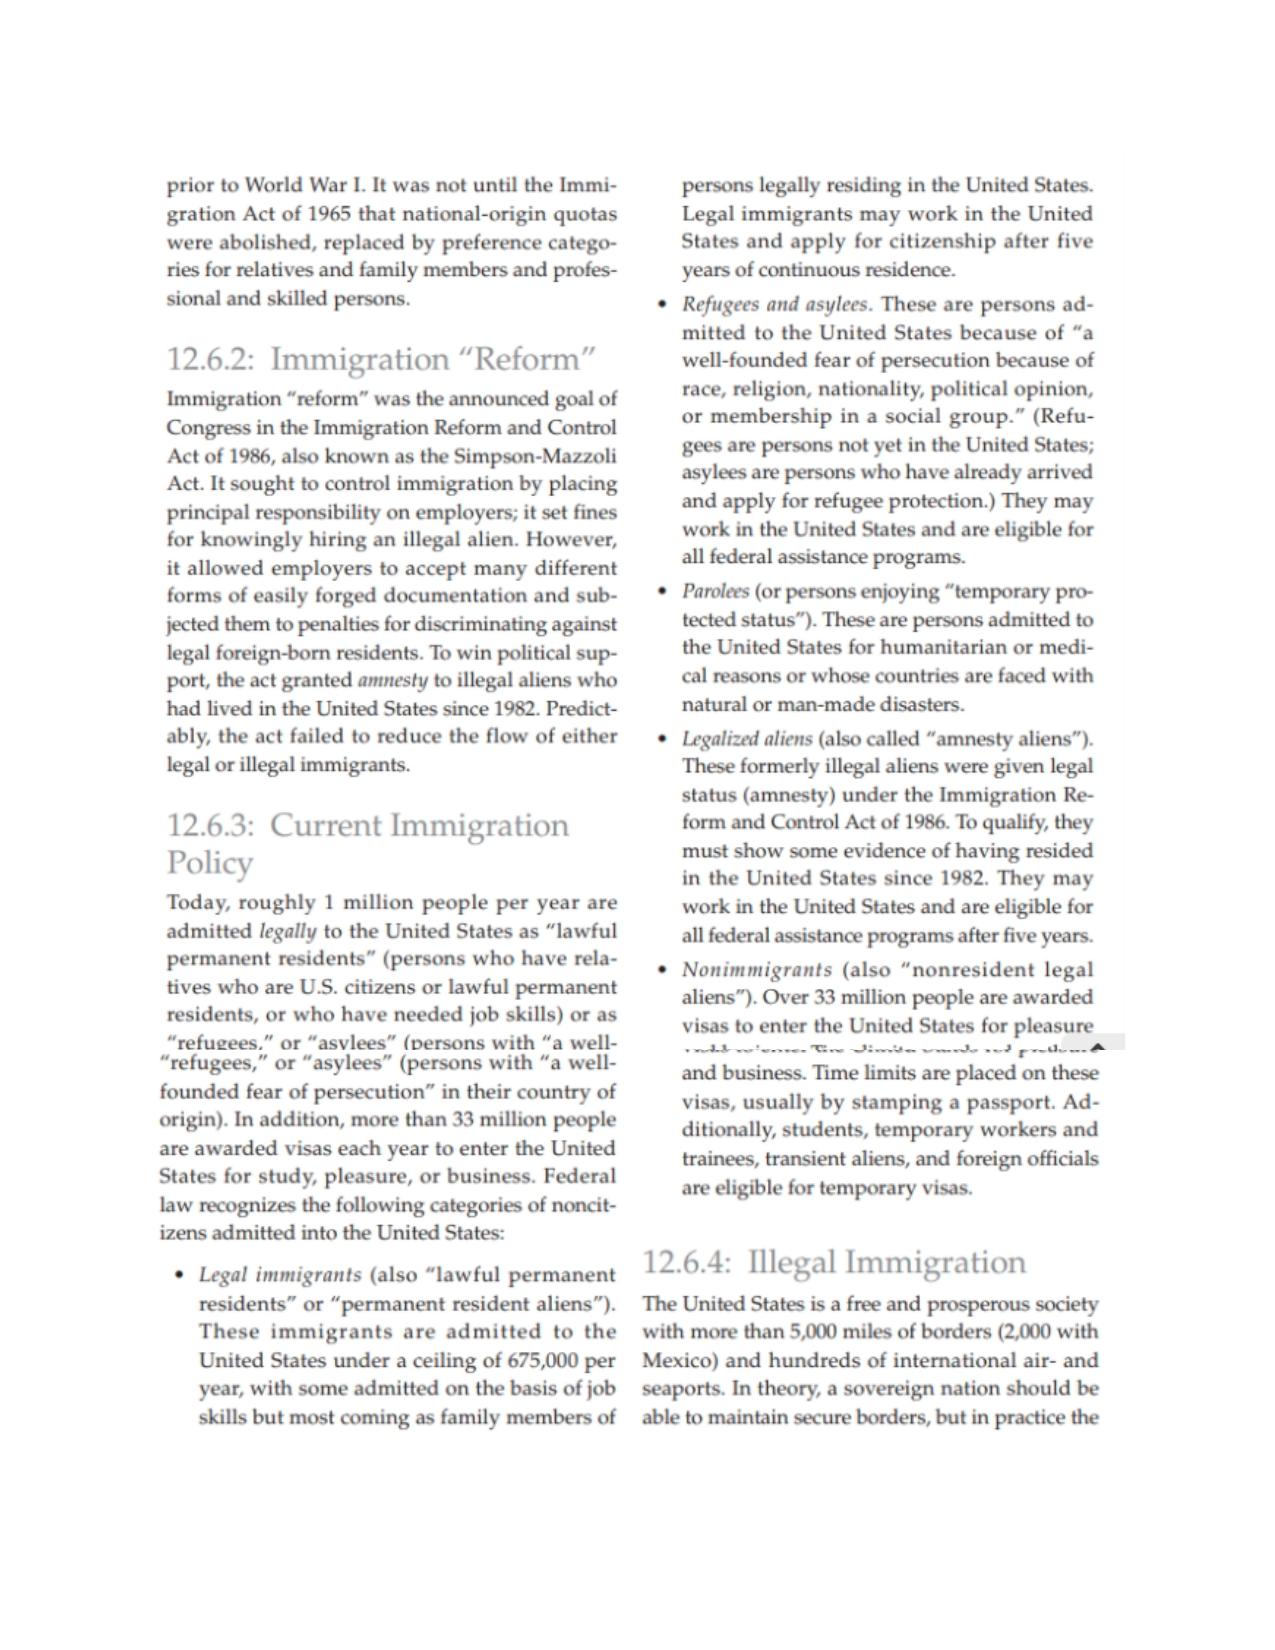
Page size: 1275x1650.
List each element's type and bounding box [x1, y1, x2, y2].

picture [150, 150, 1125, 1446]
